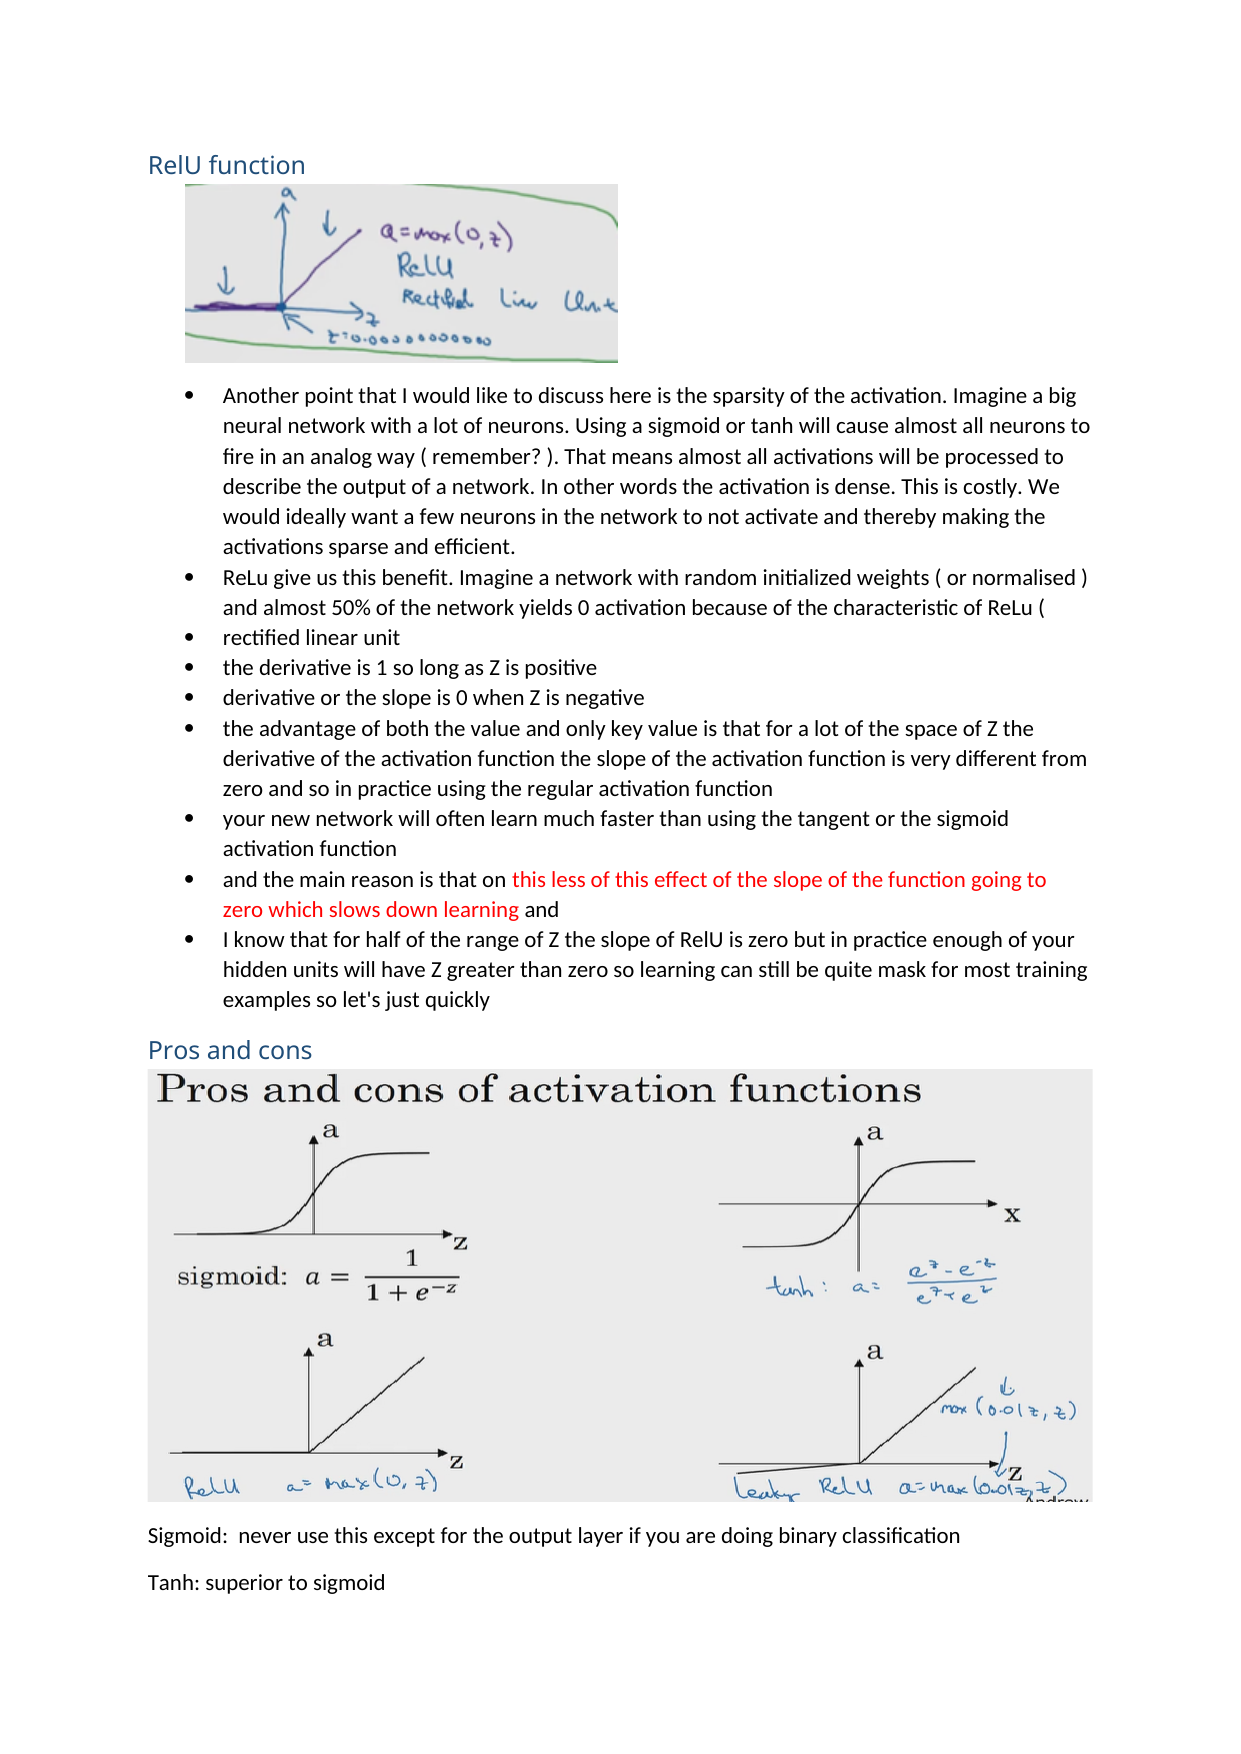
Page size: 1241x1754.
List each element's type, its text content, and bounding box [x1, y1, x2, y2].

text Tanh: superior to sigmoid [148, 1568, 1093, 1596]
list Another point that I would like to discuss here is the sparsity of the activation. Imagine a big neural network with a lot of neurons. Using a sigmoid or tanh will cause almost all neurons to fire in an analog way ( remember? ). That means almost all activations will be processed to describe the output of a network. In other words the activation is dense. This is costly. We would ideally want a few neurons in the network to not activate and thereby making the activations sparse and efficient. [185, 381, 1093, 560]
subtitle Pros and cons [148, 1032, 1093, 1066]
list the advantage of both the value and only key value is that for a lot of the space of Z the derivative of the activation function the slope of the activation function is very different from zero and so in practice using the regular activation function [185, 714, 1093, 802]
list the derivative is 1 so long as Z is positive [185, 653, 1093, 681]
list and the main reason is that on this less of this effect of the slope of the function going to zero which slows down learning and [185, 865, 1093, 923]
text Sigmoid: never use this except for the output layer if you are doing binary classification [148, 1521, 1093, 1549]
picture [185, 184, 618, 363]
list rectified linear unit [185, 623, 1093, 651]
list I know that for half of the range of Z the slope of RelU is zero but in practice enough of your hidden units will have Z greater than zero so learning can still be quite mask for most training examples so let's just quickly [185, 925, 1093, 1013]
list ReLu give us this benefit. Imagine a network with random initialized weights ( or normalised ) and almost 50% of the network yields 0 activation because of the characteristic of ReLu ( [185, 563, 1093, 621]
list derivative or the slope is 0 when Z is negative [185, 683, 1093, 711]
list your new network will often learn much faster than using the tangent or the sigmoid activation function [185, 804, 1093, 862]
subtitle RelU function [148, 148, 1093, 182]
picture [147, 1069, 1093, 1502]
